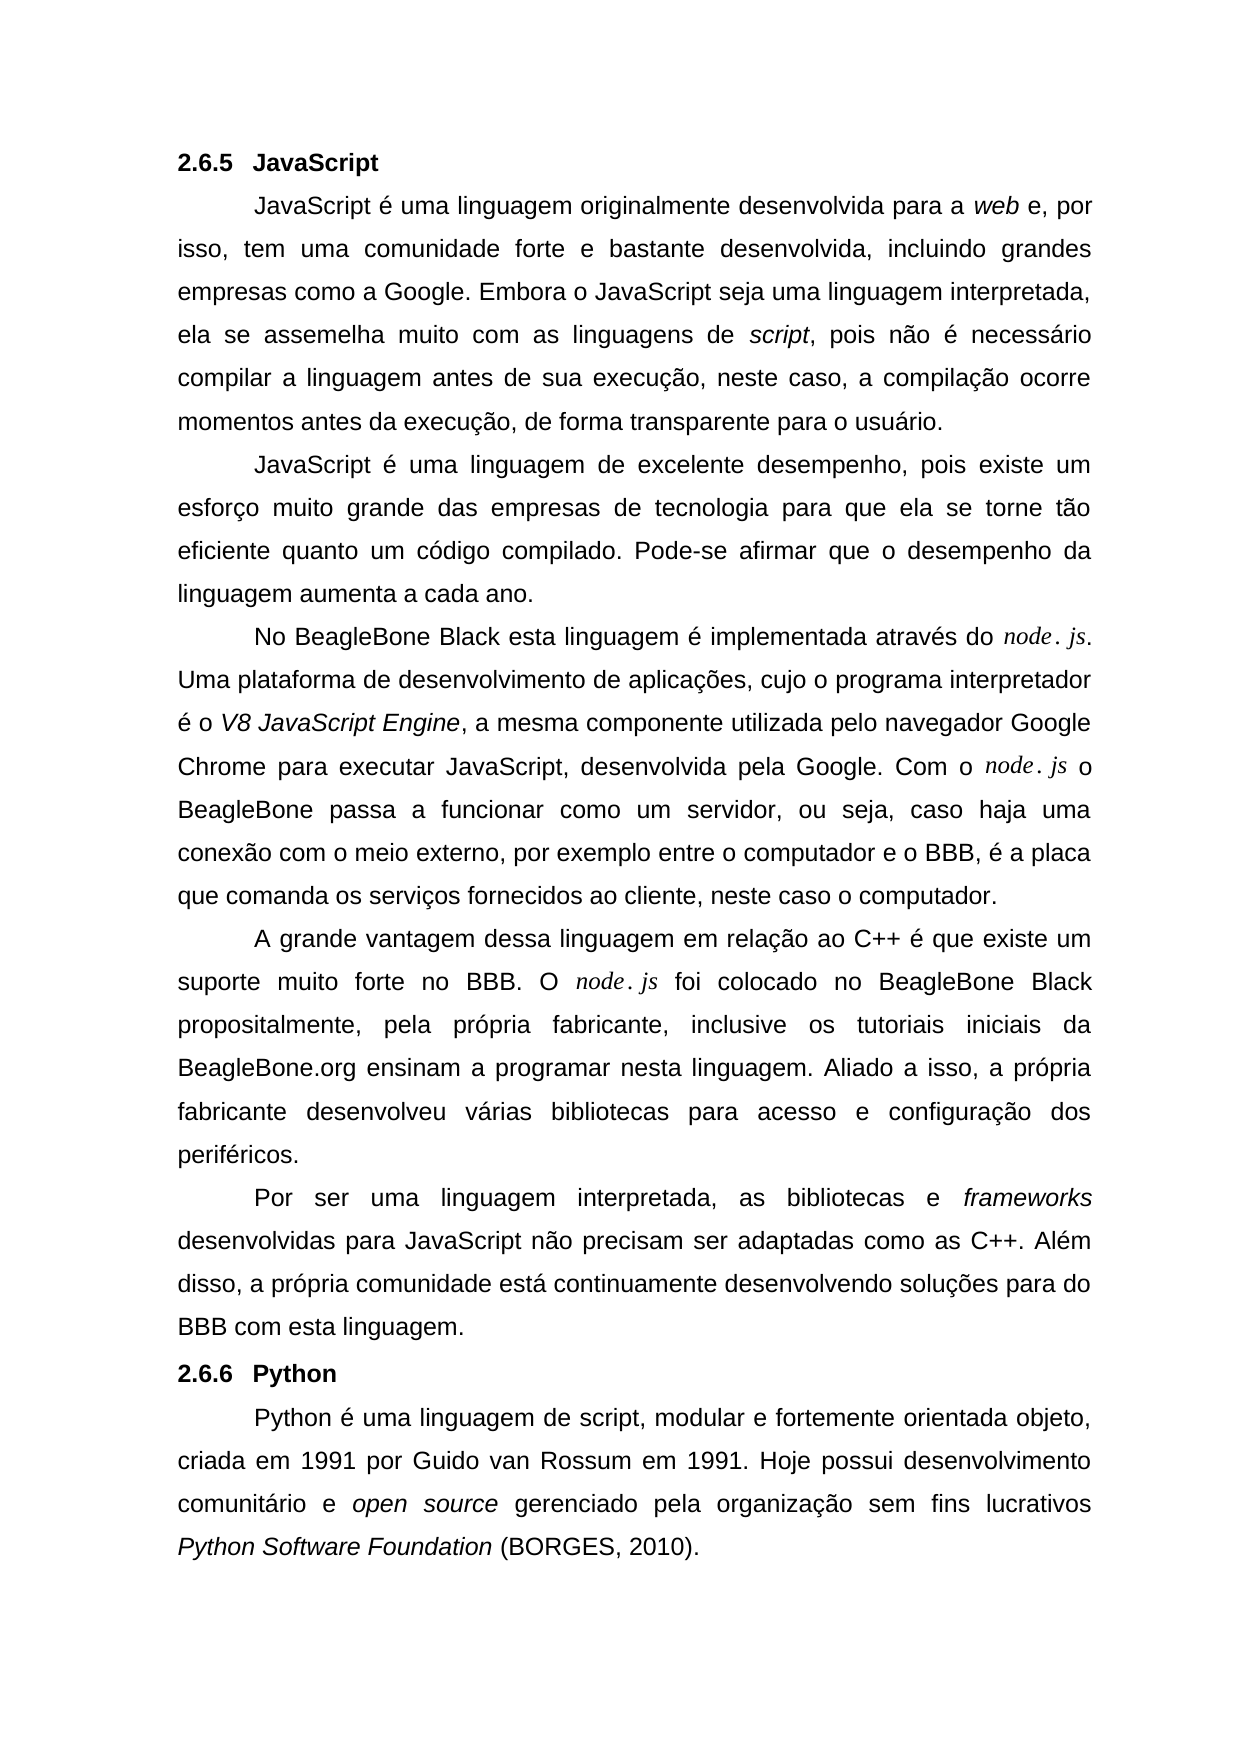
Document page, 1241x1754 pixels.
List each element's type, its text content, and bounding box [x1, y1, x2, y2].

subtitle JavaScript [177, 148, 1092, 176]
text A grande vantagem dessa linguagem em relação ao C++ é que existe um suporte muito forte no BBB. O foi colocado no BeagleBone Black propositalmente, pela própria fabricante, inclusive os tutoriais iniciais da BeagleBone.org ensinam a programar nesta linguagem. Aliado a isso, a própria fabricante desenvolveu várias bibliotecas para acesso e configuração dos periféricos. [177, 924, 1092, 1168]
subtitle Python [177, 1359, 1092, 1388]
text Por ser uma linguagem interpretada, as bibliotecas e frameworks desenvolvidas para JavaScript não precisam ser adaptadas como as C++. Além disso, a própria comunidade está continuamente desenvolvendo soluções para do BBB com esta linguagem. [177, 1183, 1092, 1341]
text JavaScript é uma linguagem originalmente desenvolvida para a web e, por isso, tem uma comunidade forte e bastante desenvolvida, incluindo grandes empresas como a Google. Embora o JavaScript seja uma linguagem interpretada, ela se assemelha muito com as linguagens de script, pois não é necessário compilar a linguagem antes de sua execução, neste caso, a compilação ocorre momentos antes da execução, de forma transparente para o usuário. [177, 191, 1092, 435]
text JavaScript é uma linguagem de excelente desempenho, pois existe um esforço muito grande das empresas de tecnologia para que ela se torne tão eficiente quanto um código compilado. Pode-se afirmar que o desempenho da linguagem aumenta a cada ano. [177, 449, 1092, 608]
text No BeagleBone Black esta linguagem é implementada através do . Uma plataforma de desenvolvimento de aplicações, cujo o programa interpretador é o V8 JavaScript Engine, a mesma componente utilizada pelo navegador Google Chrome para executar JavaScript, desenvolvida pela Google. Com o o BeagleBone passa a funcionar como um servidor, ou seja, caso haja uma conexão com o meio externo, por exemplo entre o computador e o BBB, é a placa que comanda os serviços fornecidos ao cliente, neste caso o computador. [177, 622, 1092, 909]
text Python é uma linguagem de script, modular e fortemente orientada objeto, criada em 1991 por Guido van Rossum em 1991. Hoje possui desenvolvimento comunitário e open source gerenciado pela organização sem fins lucrativos Python Software Foundation . [177, 1402, 1092, 1561]
